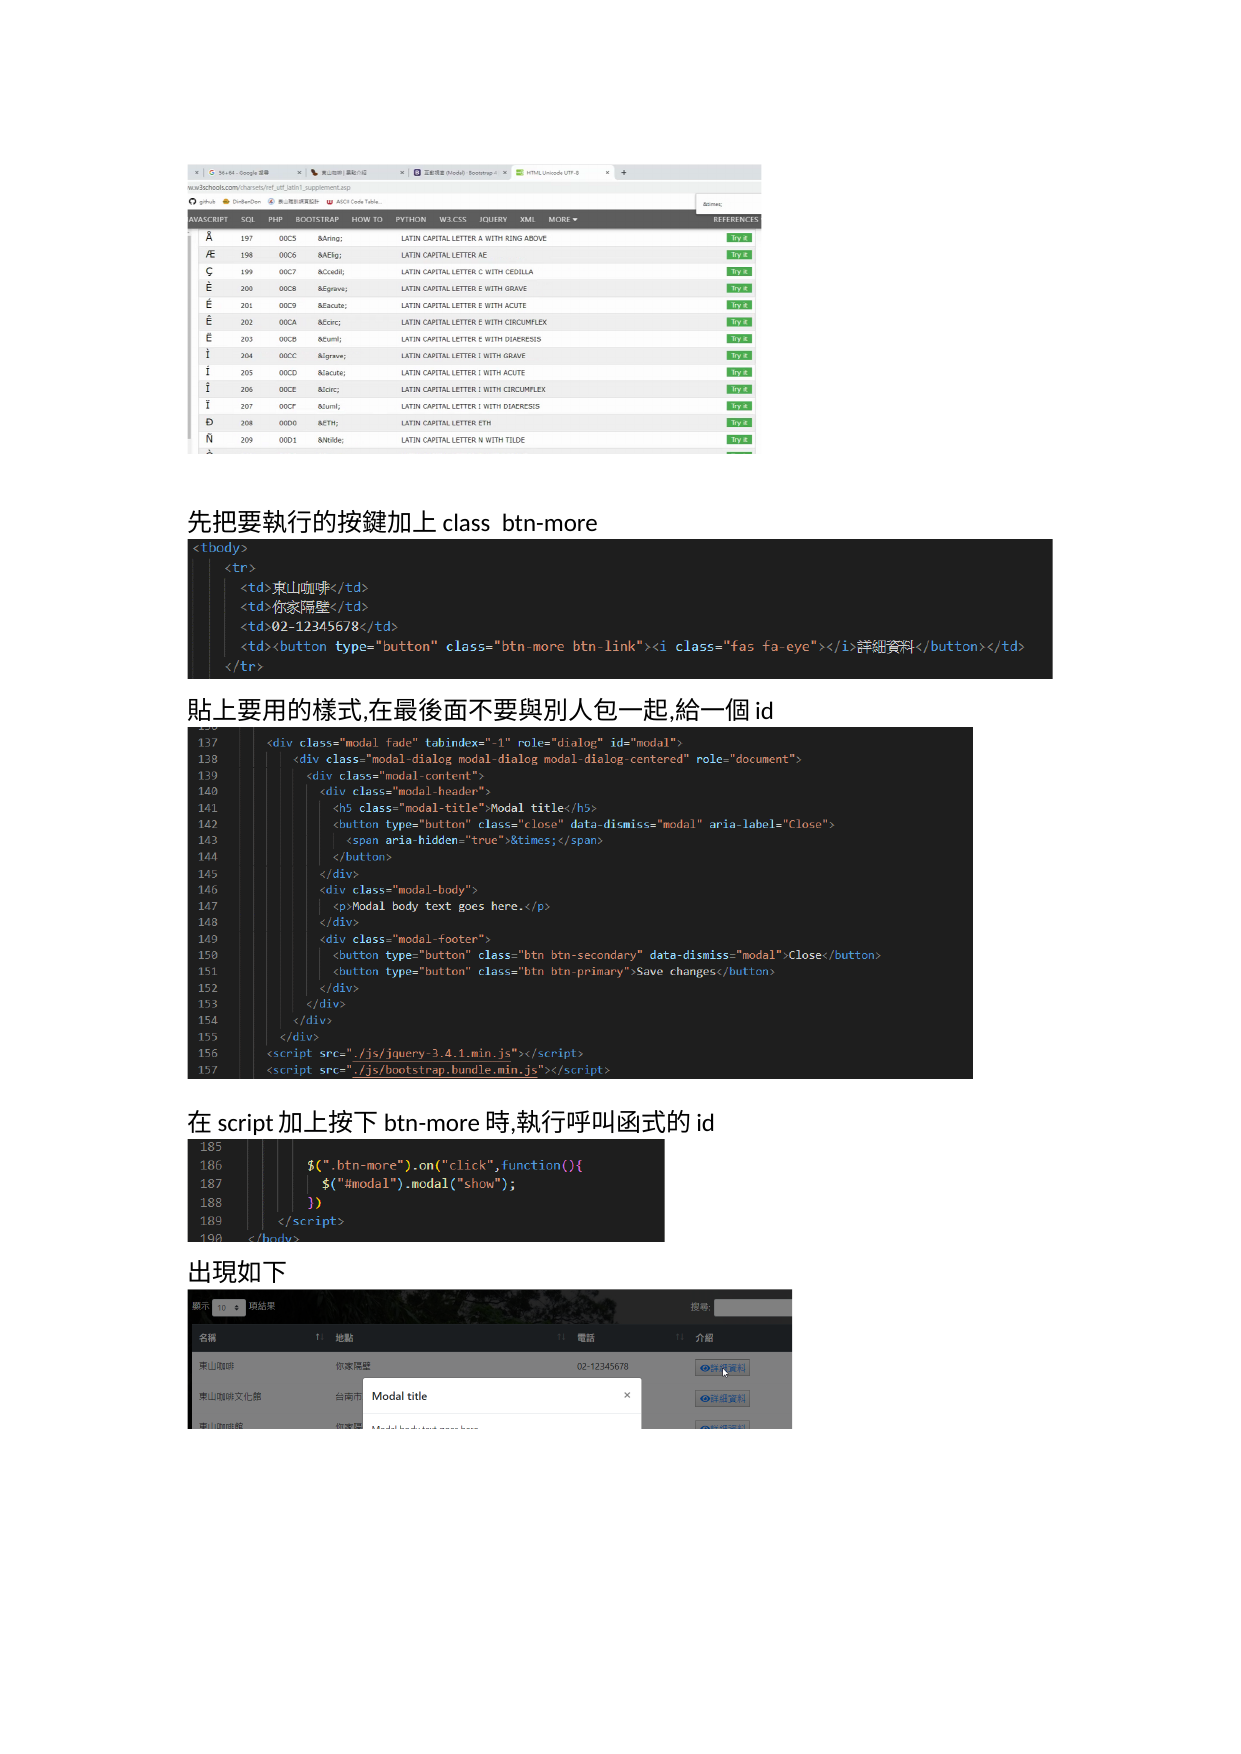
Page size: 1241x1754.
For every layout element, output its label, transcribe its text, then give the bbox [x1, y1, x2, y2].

picture [187, 164, 762, 454]
picture [187, 727, 973, 1079]
text 貼上要用的樣式,在最後面不要與別人包一起,給一個id [187, 689, 1053, 727]
text 出現如下 [187, 1252, 1053, 1289]
picture [187, 1289, 793, 1429]
text 先把要執行的按鍵加上class btn-more [187, 502, 1053, 539]
picture [187, 539, 1053, 679]
text 在script加上按下btn-more時,執行呼叫函式的id [187, 1102, 1053, 1139]
picture [187, 1139, 665, 1242]
